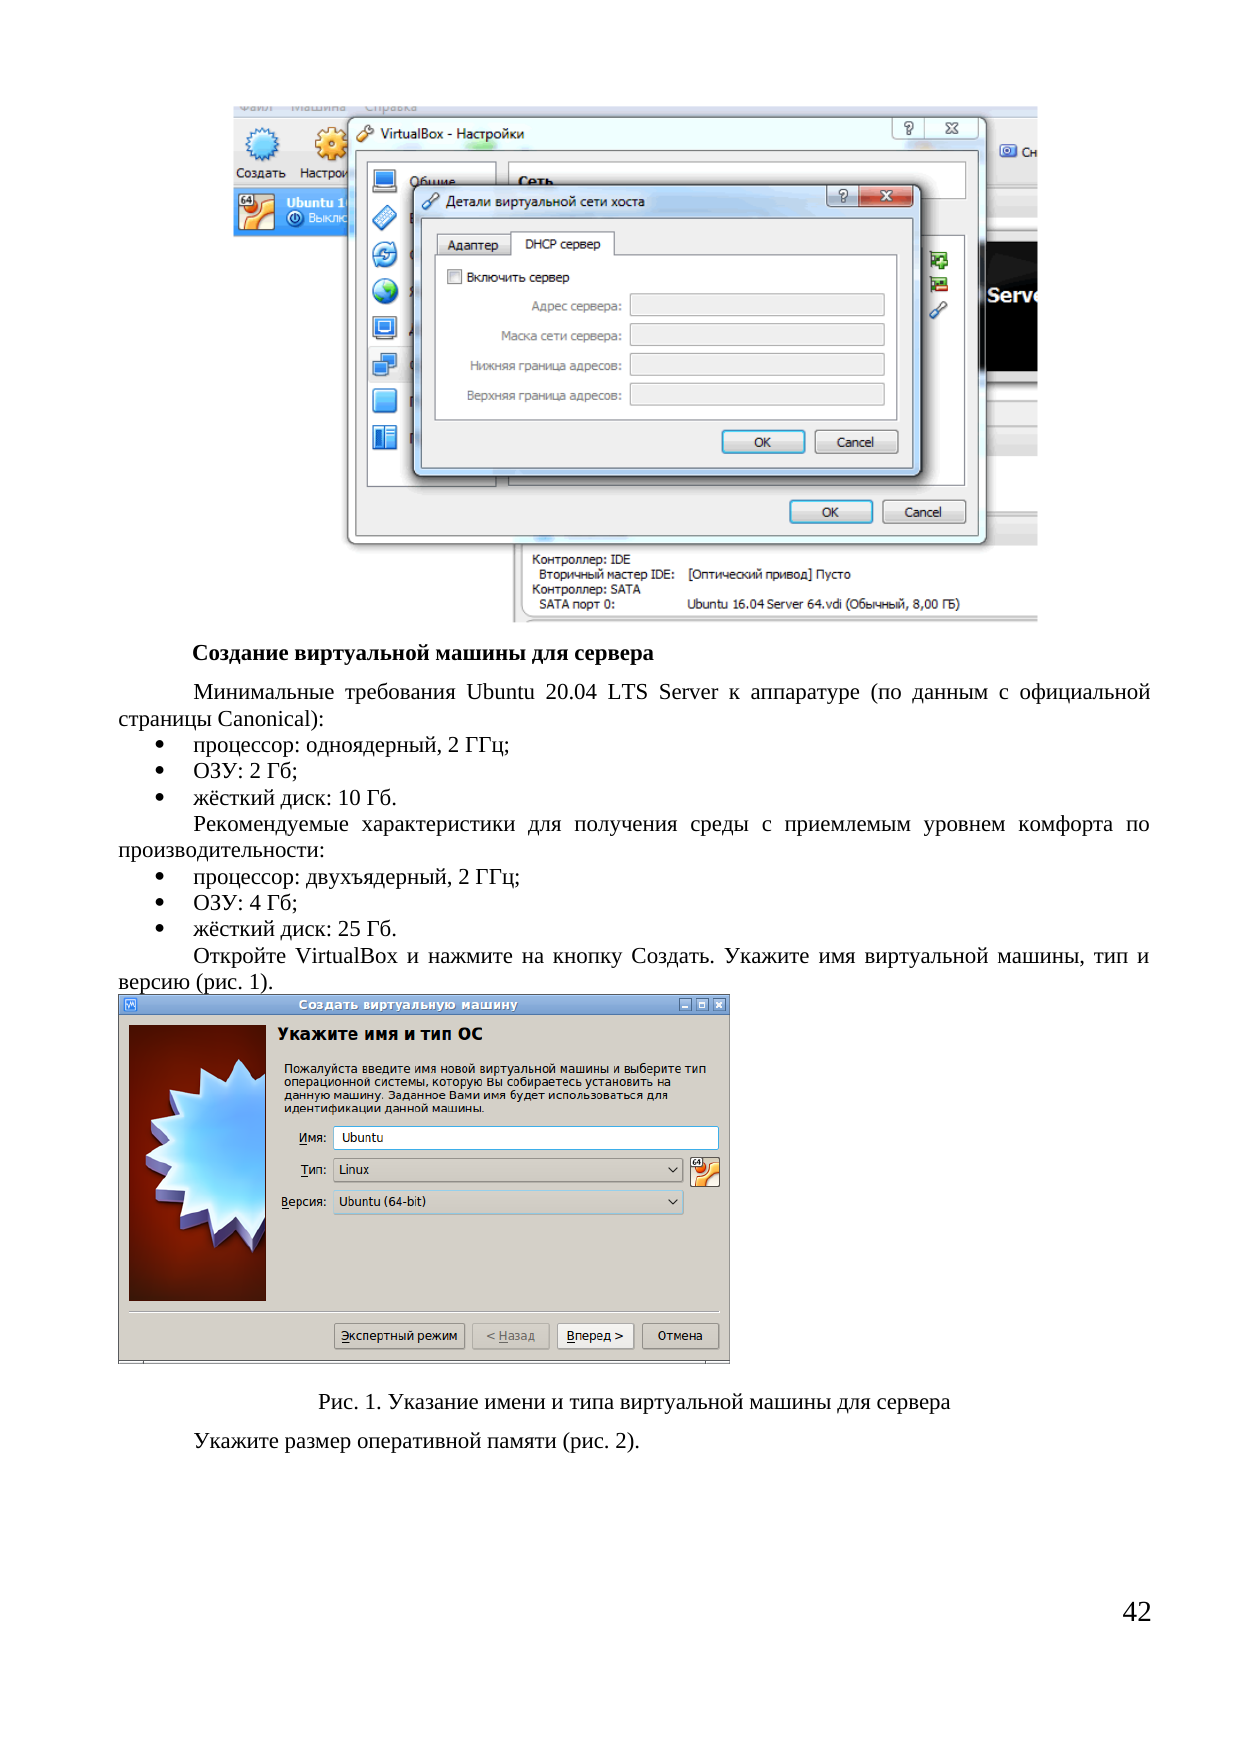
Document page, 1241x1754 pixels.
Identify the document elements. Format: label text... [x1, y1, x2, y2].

list жёсткий диск: 25 Гб. [156, 915, 1152, 942]
picture [118, 994, 730, 1364]
text Рекомендуемые характеристики для получения среды с приемлемым уровнем комфорта по производительности: [118, 810, 1152, 863]
text Откройте VirtualBox и нажмите на кнопку Создать. Укажите имя виртуальной машины, тип и версию (рис. 1). [118, 942, 1152, 994]
text Минимальные требования Ubuntu 20.04 LTS Server к аппаратуре (по данным с официальной страницы Canonical): [118, 678, 1152, 731]
text Создание виртуальной машины для сервера [177, 639, 1152, 666]
list ОЗУ: 4 Гб; [156, 889, 1152, 915]
list ОЗУ: 2 Гб; [156, 757, 1152, 784]
list процессор: одноядерный, 2 ГГц; [156, 731, 1152, 757]
list жёсткий диск: 10 Гб. [156, 784, 1152, 810]
text Рис. 1. Указание имени и типа виртуальной машины для сервера [118, 1388, 1152, 1415]
text Укажите размер оперативной памяти (рис. 2). [118, 1427, 1152, 1453]
list процессор: двухъядерный, 2 ГГц; [156, 863, 1152, 889]
picture [229, 103, 1041, 627]
